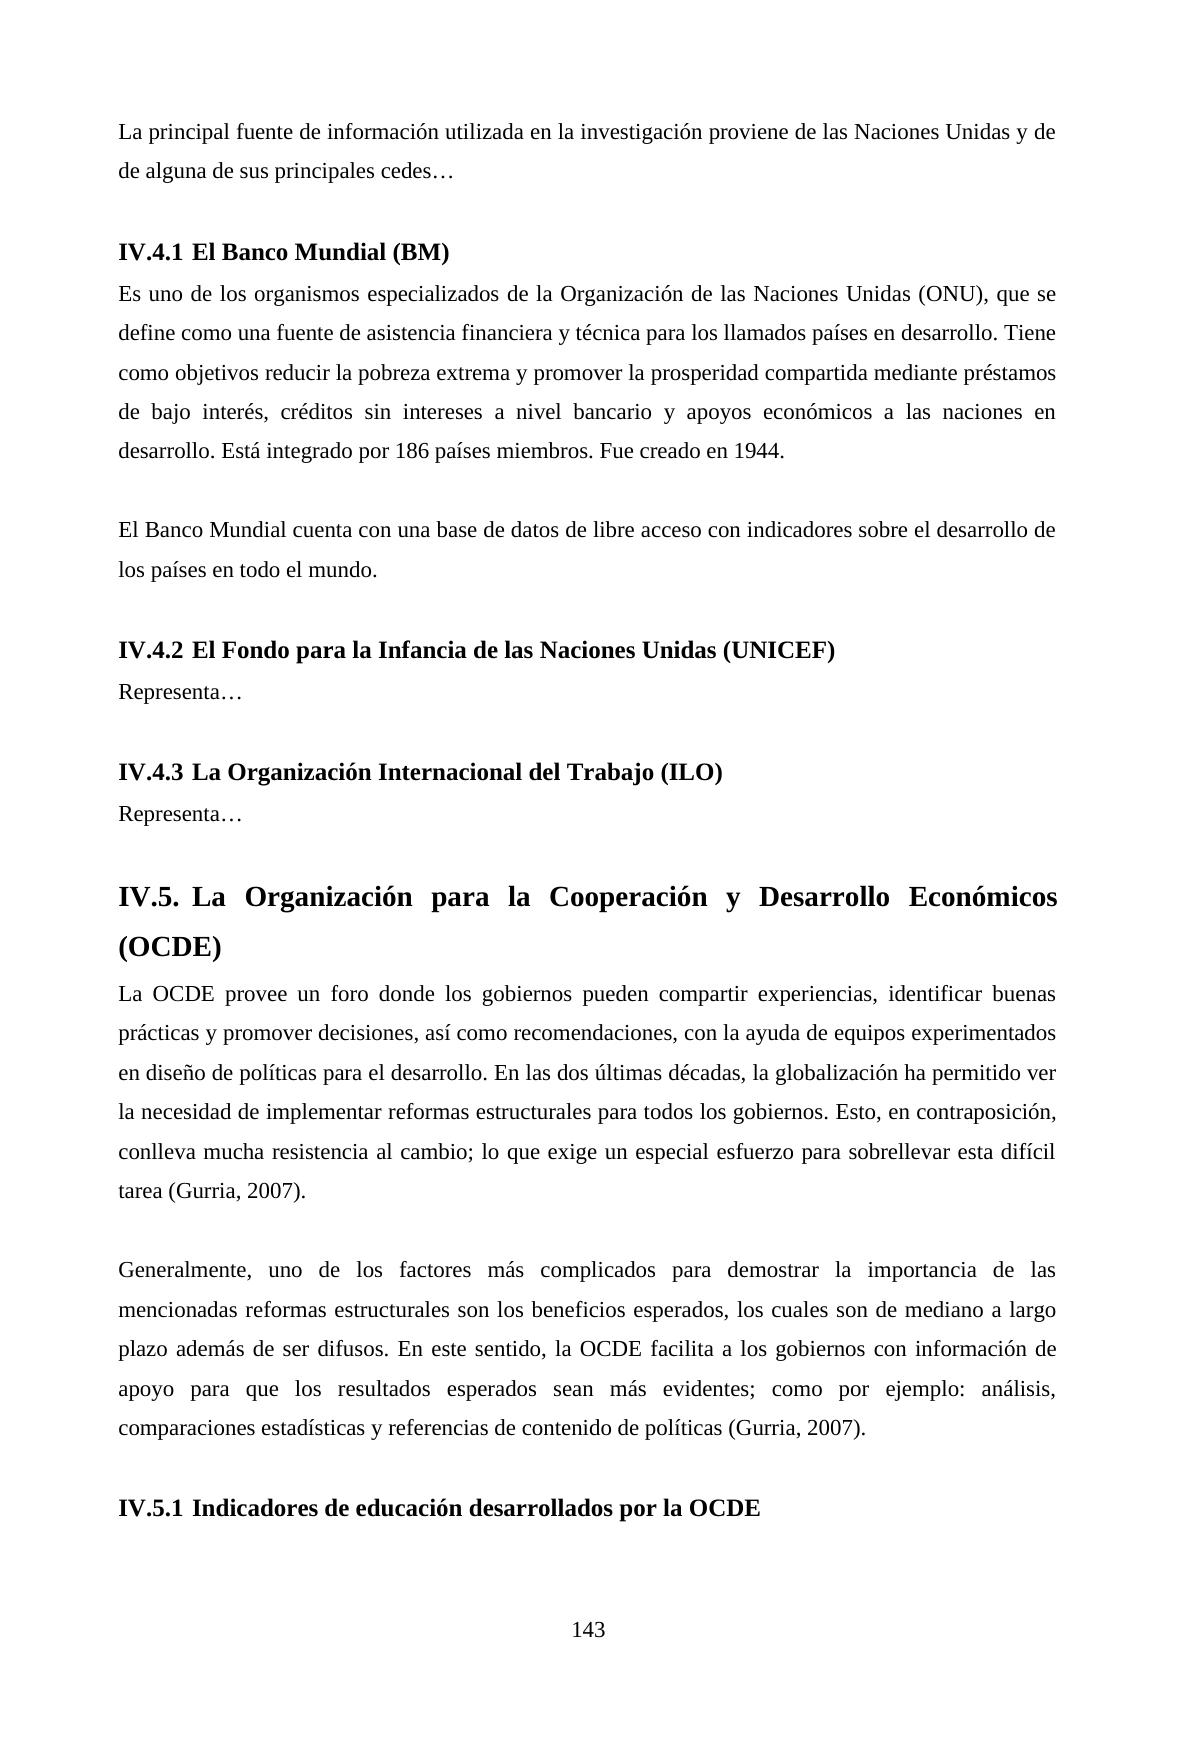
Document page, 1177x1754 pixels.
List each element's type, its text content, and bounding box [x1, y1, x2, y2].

subtitle La Organización Internacional del Trabajo (ILO) [118, 757, 1058, 786]
subtitle La Organización para la Cooperación y Desarrollo Económicos (OCDE) [118, 879, 1058, 963]
text La OCDE provee un foro donde los gobiernos pueden compartir experiencias, identificar buenas prácticas y promover decisiones, así como recomendaciones, con la ayuda de equipos experimentados en diseño de políticas para el desarrollo. En las dos últimas décadas, la globalización ha permitido ver la necesidad de implementar reformas estructurales para todos los gobiernos. Esto, en contraposición, conlleva mucha resistencia al cambio; lo que exige un especial esfuerzo para sobrellevar esta difícil tarea (Gurria, 2007). [118, 980, 1058, 1203]
text Generalmente, uno de los factores más complicados para demostrar la importancia de las mencionadas reformas estructurales son los beneficios esperados, los cuales son de mediano a largo plazo además de ser difusos. En este sentido, la OCDE facilita a los gobiernos con información de apoyo para que los resultados esperados sean más evidentes; como por ejemplo: análisis, comparaciones estadísticas y referencias de contenido de políticas (Gurria, 2007). [118, 1256, 1058, 1440]
text Es uno de los organismos especializados de la Organización de las Naciones Unidas (ONU), que se define como una fuente de asistencia financiera y técnica para los llamados países en desarrollo. Tiene como objetivos reducir la pobreza extrema y promover la prosperidad compartida mediante préstamos de bajo interés, créditos sin intereses a nivel bancario y apoyos económicos a las naciones en desarrollo. Está integrado por 186 países miembros. Fue creado en 1944. [118, 280, 1058, 464]
text Representa… [118, 678, 1058, 704]
subtitle El Banco Mundial (BM) [118, 237, 1058, 265]
subtitle Indicadores de educación desarrollados por la OCDE [118, 1493, 1058, 1522]
subtitle El Fondo para la Infancia de las Naciones Unidas (UNICEF) [118, 635, 1058, 664]
text Representa… [118, 800, 1058, 827]
text El Banco Mundial cuenta con una base de datos de libre acceso con indicadores sobre el desarrollo de los países en todo el mundo. [118, 517, 1058, 582]
text La principal fuente de información utilizada en la investigación proviene de las Naciones Unidas y de de alguna de sus principales cedes… [118, 118, 1058, 184]
